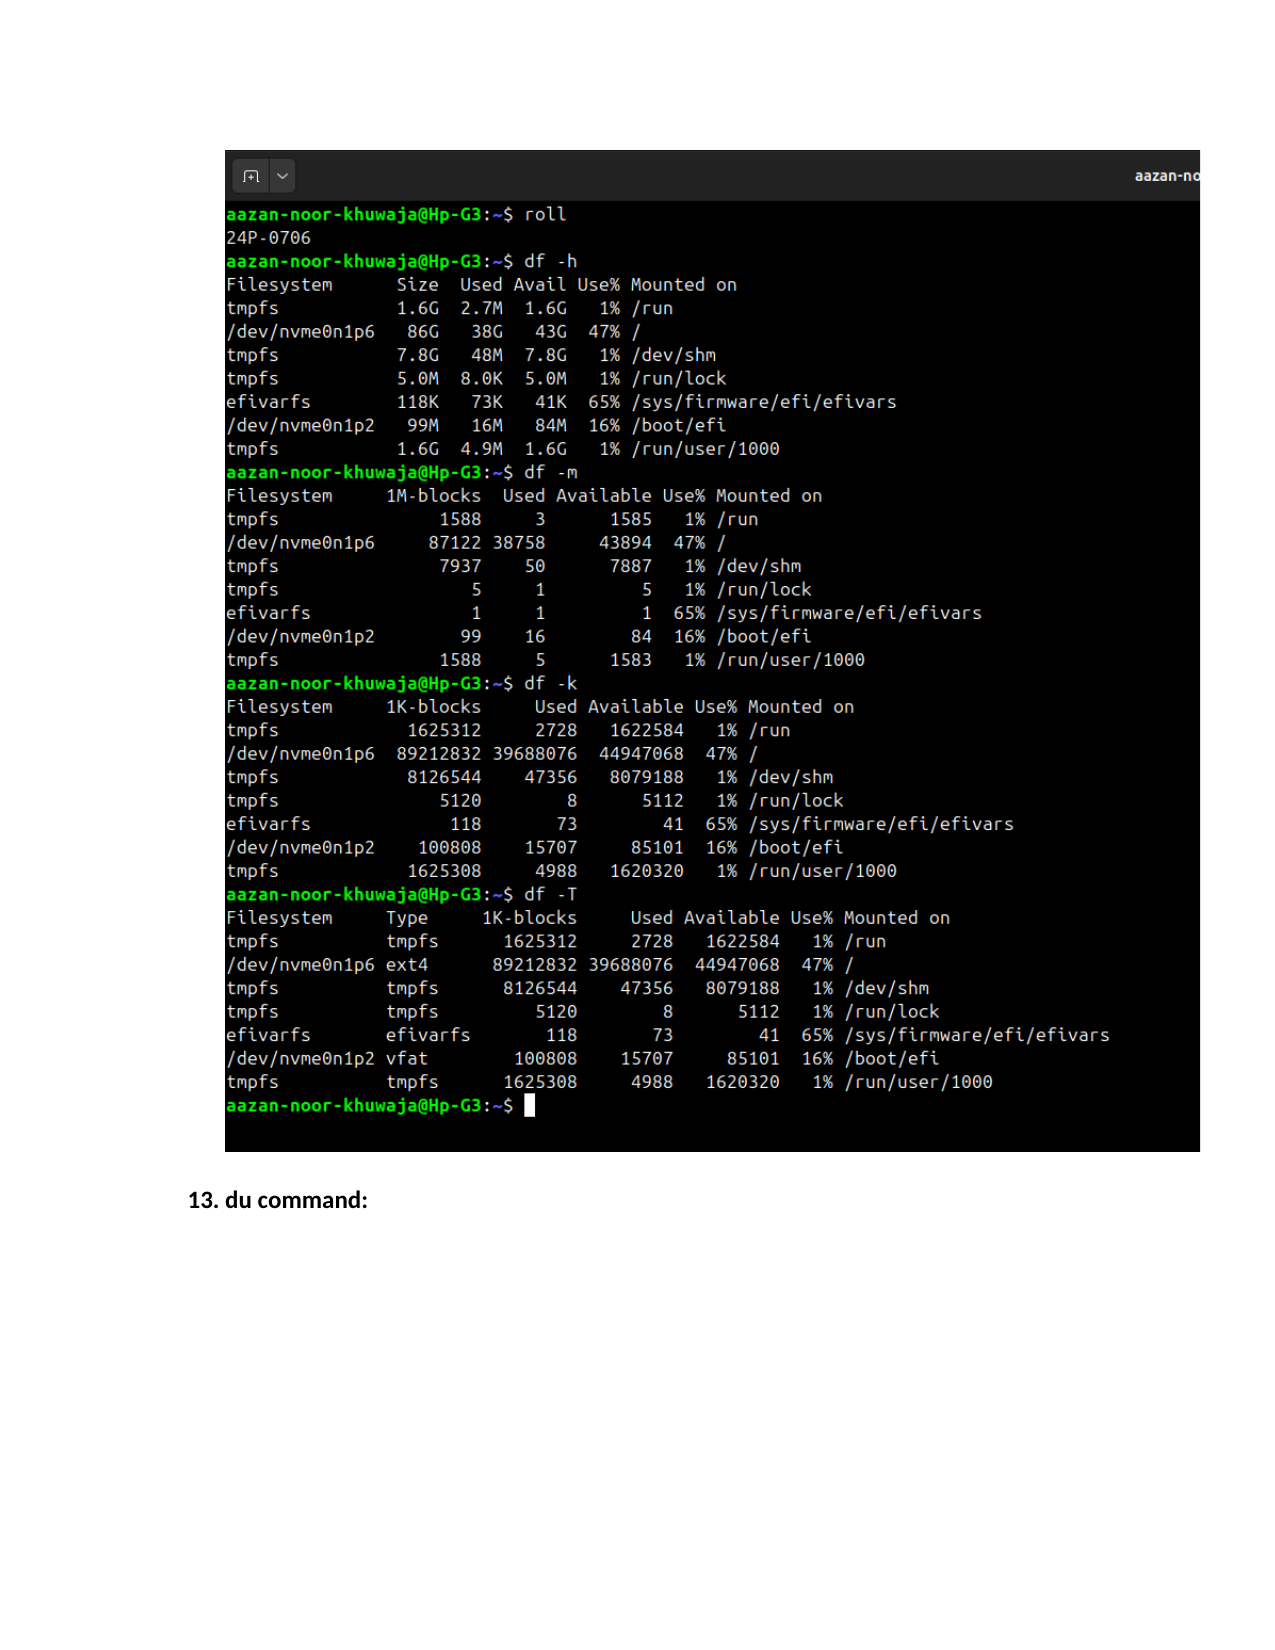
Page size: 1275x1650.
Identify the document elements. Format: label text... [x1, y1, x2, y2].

list du command: [187, 1184, 1125, 1215]
picture [225, 150, 1200, 1152]
